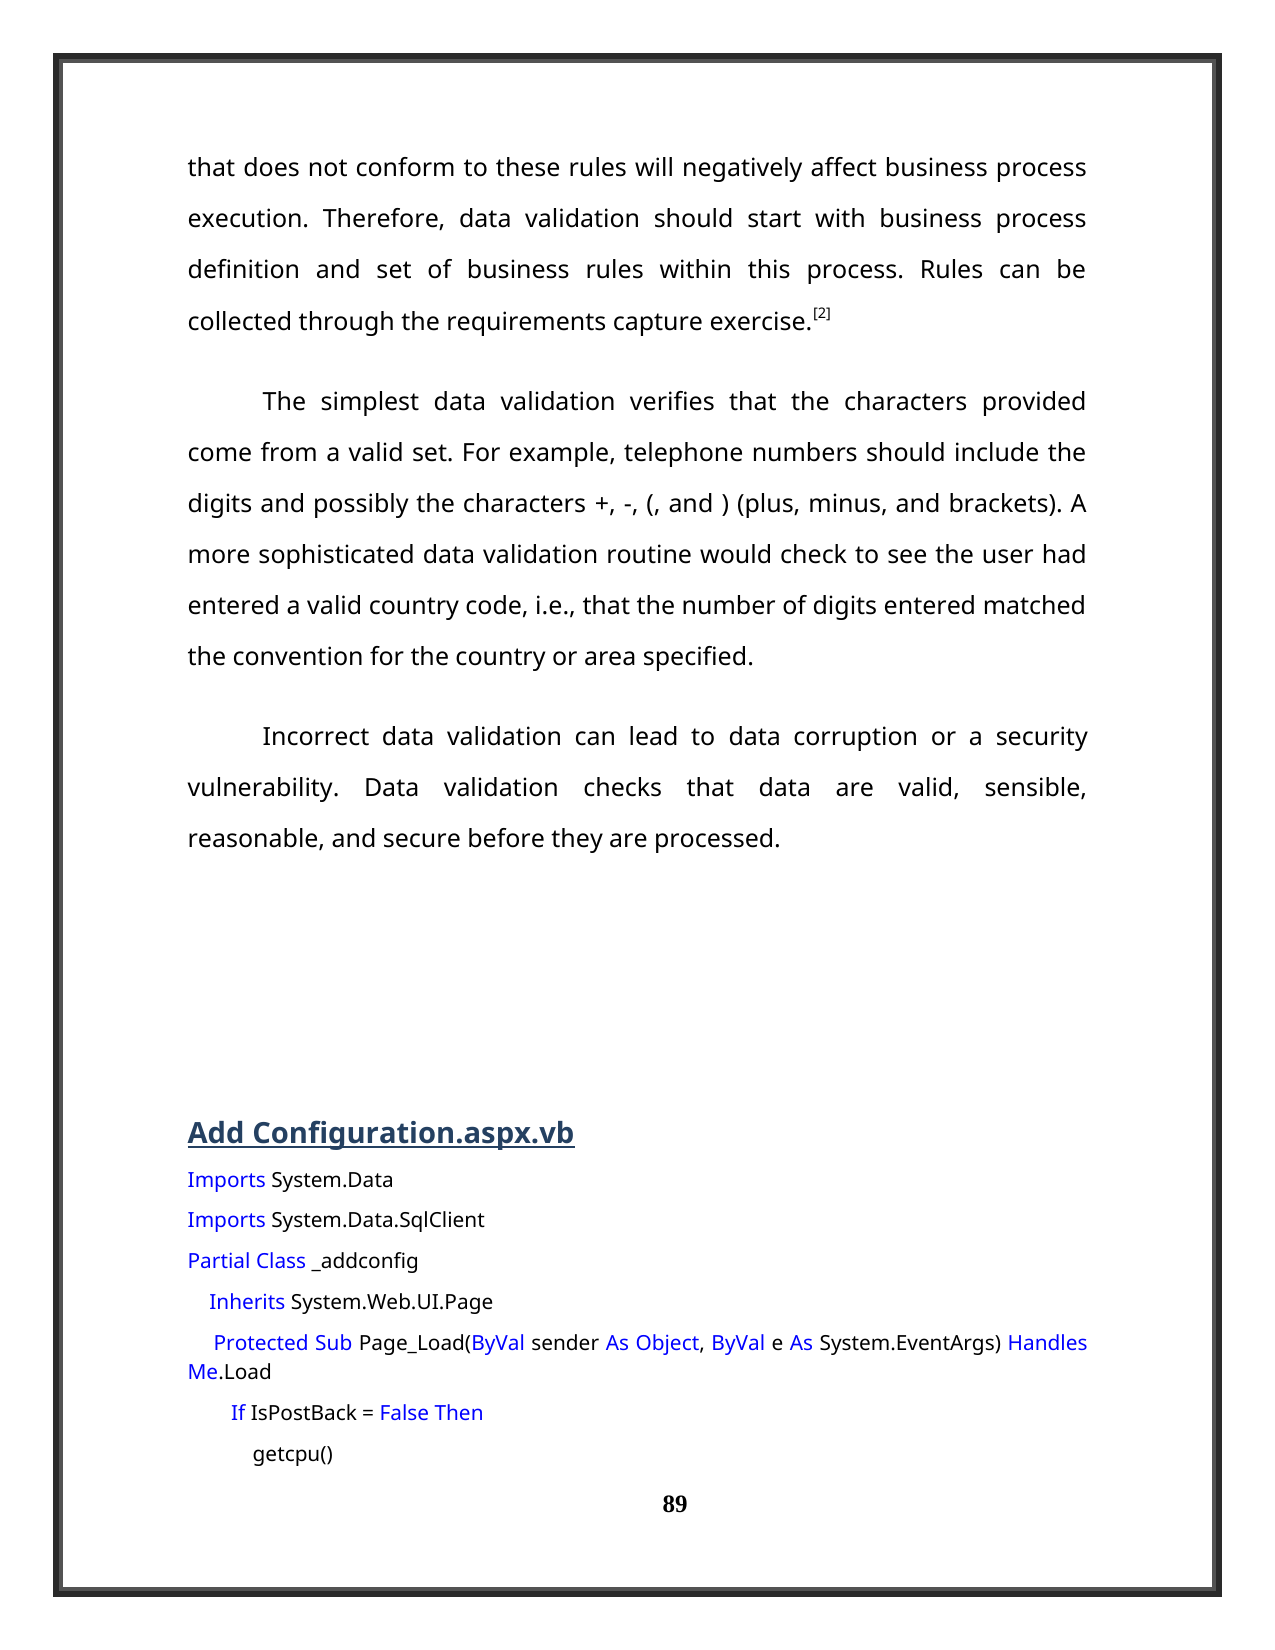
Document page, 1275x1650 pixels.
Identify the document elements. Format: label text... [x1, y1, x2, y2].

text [187, 150, 1087, 337]
text Imports System.Data [187, 1165, 1087, 1193]
text Protected Sub Page_Load(ByVal sender As Object, ByVal e As System.EventArgs) Handles Me.Load [187, 1328, 1087, 1385]
text Imports System.Data.SqlClient [187, 1206, 1087, 1234]
text If IsPostBack = False Then [187, 1398, 1087, 1426]
text Incorrect data validation can lead to data corruption or a security vulnerability. Data validation checks that data are valid, sensible, reasonable, and secure before they are processed. [187, 719, 1087, 855]
text Add Configuration.aspx.vb [187, 1112, 1087, 1152]
text The simplest data validation verifies that the characters provided come from a valid set. For example, telephone numbers should include the digits and possibly the characters +, -, (, and ) (plus, minus, and brackets). A more sophisticated data validation routine would check to see the user had entered a valid country code, i.e., that the number of digits entered matched the convention for the country or area specified. [187, 383, 1087, 673]
text Inherits System.Web.UI.Page [187, 1287, 1087, 1316]
text getcpu() [187, 1439, 1087, 1467]
text Partial Class _addconfig [187, 1247, 1087, 1275]
